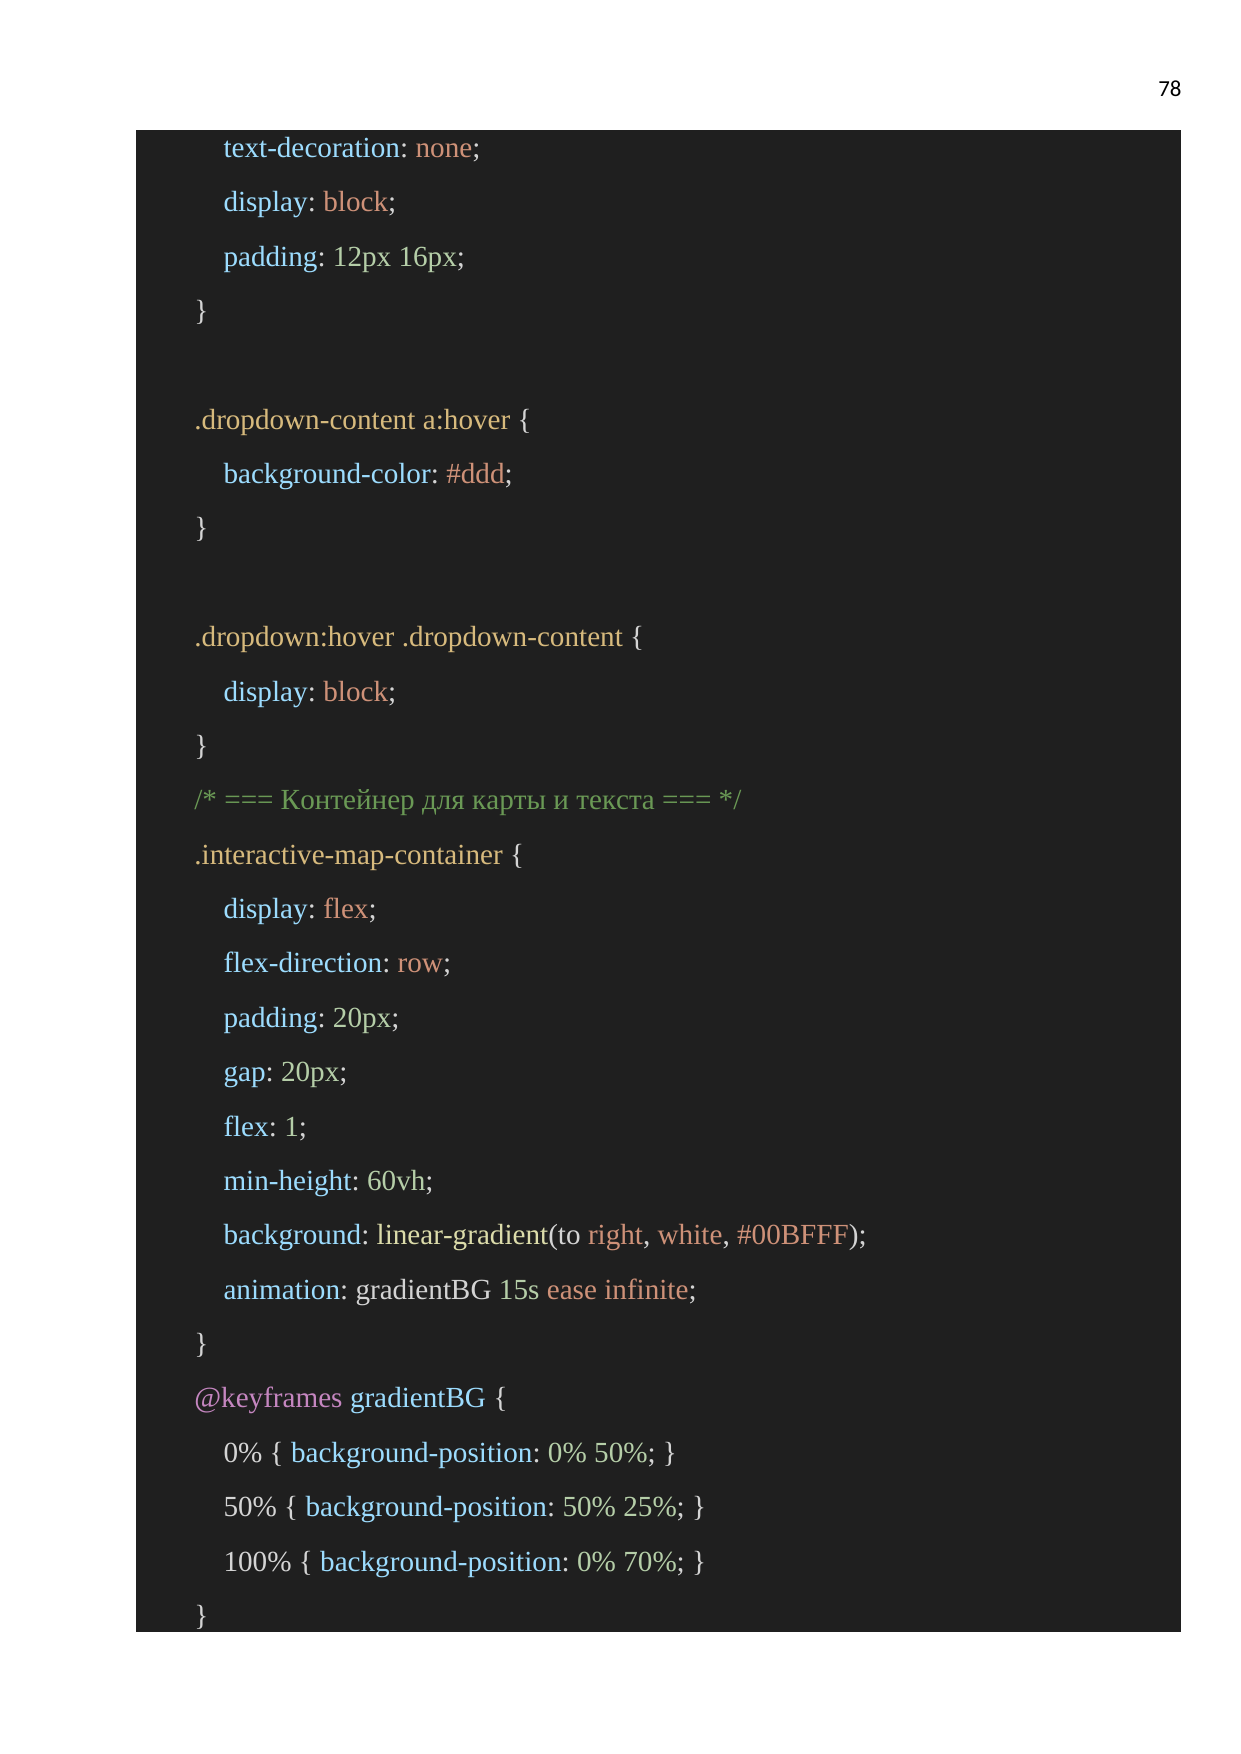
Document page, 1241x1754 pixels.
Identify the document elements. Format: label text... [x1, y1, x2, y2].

text text-decoration: none; [136, 130, 1181, 163]
text flex: 1; [136, 1109, 1181, 1142]
text gap: 20px; [136, 1054, 1181, 1088]
text background: linear-gradient(to right, white, #00BFFF); [136, 1217, 1181, 1251]
text } [136, 293, 1181, 327]
text } [136, 1326, 1181, 1360]
text 100% { background-position: 0% 70%; } [136, 1544, 1181, 1577]
text /* === Контейнер для карты и текста === */ [136, 782, 1181, 816]
text background-color: #ddd; [136, 456, 1181, 490]
text padding: 20px; [136, 1000, 1181, 1033]
text display: flex; [136, 891, 1181, 925]
text 50% { background-position: 50% 25%; } [136, 1489, 1181, 1523]
text display: block; [136, 674, 1181, 707]
text .dropdown-content a:hover { [136, 402, 1181, 435]
text } [136, 728, 1181, 762]
text flex-direction: row; [136, 946, 1181, 979]
text animation: gradientBG 15s ease infinite; [136, 1272, 1181, 1305]
text min-height: 60vh; [136, 1163, 1181, 1197]
text } [136, 511, 1181, 544]
text 0% { background-position: 0% 50%; } [136, 1435, 1181, 1468]
text .interactive-map-container { [136, 837, 1181, 870]
text display: block; [136, 184, 1181, 218]
text .dropdown:hover .dropdown-content { [136, 619, 1181, 653]
text padding: 12px 16px; [136, 239, 1181, 272]
text } [136, 1598, 1181, 1632]
text @keyframes gradientBG { [136, 1381, 1181, 1414]
